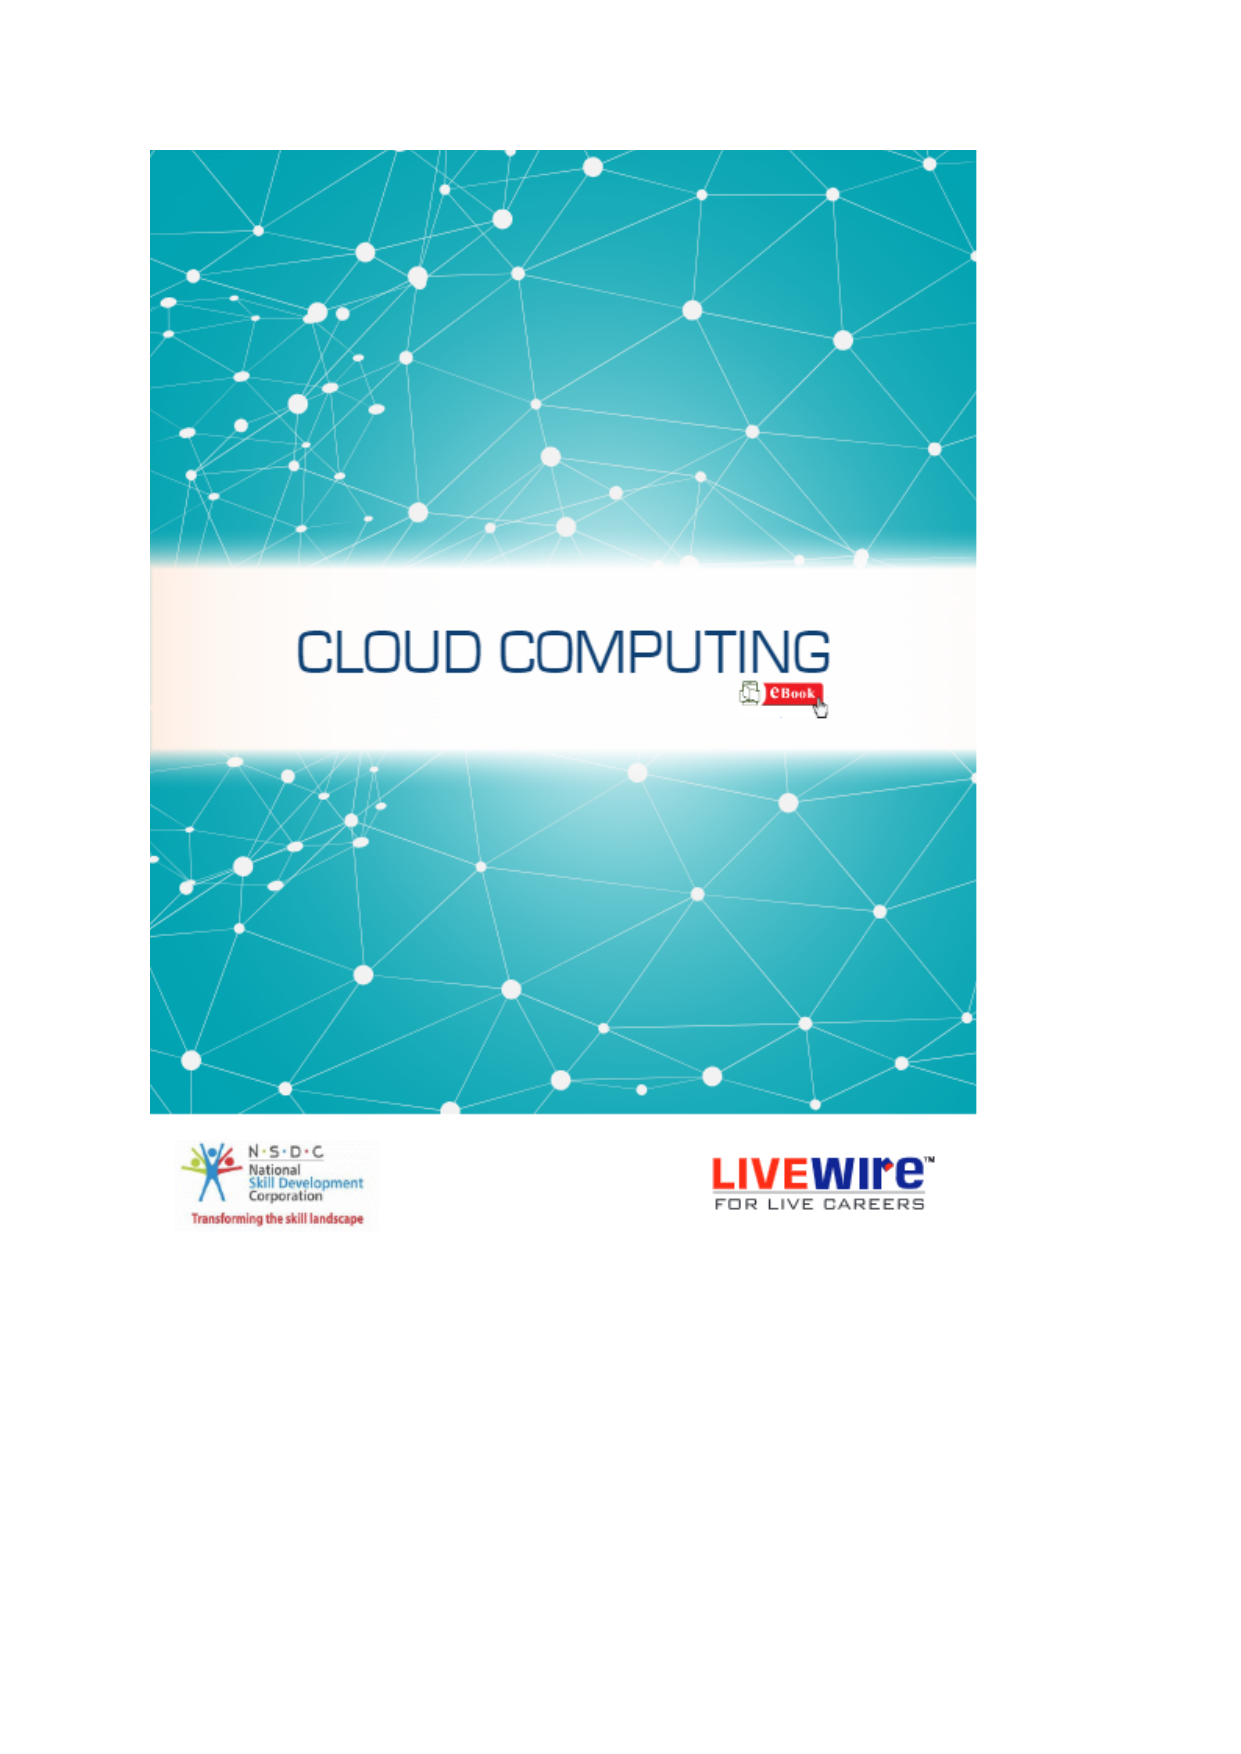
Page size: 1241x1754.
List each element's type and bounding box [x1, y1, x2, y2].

picture [150, 150, 977, 1263]
